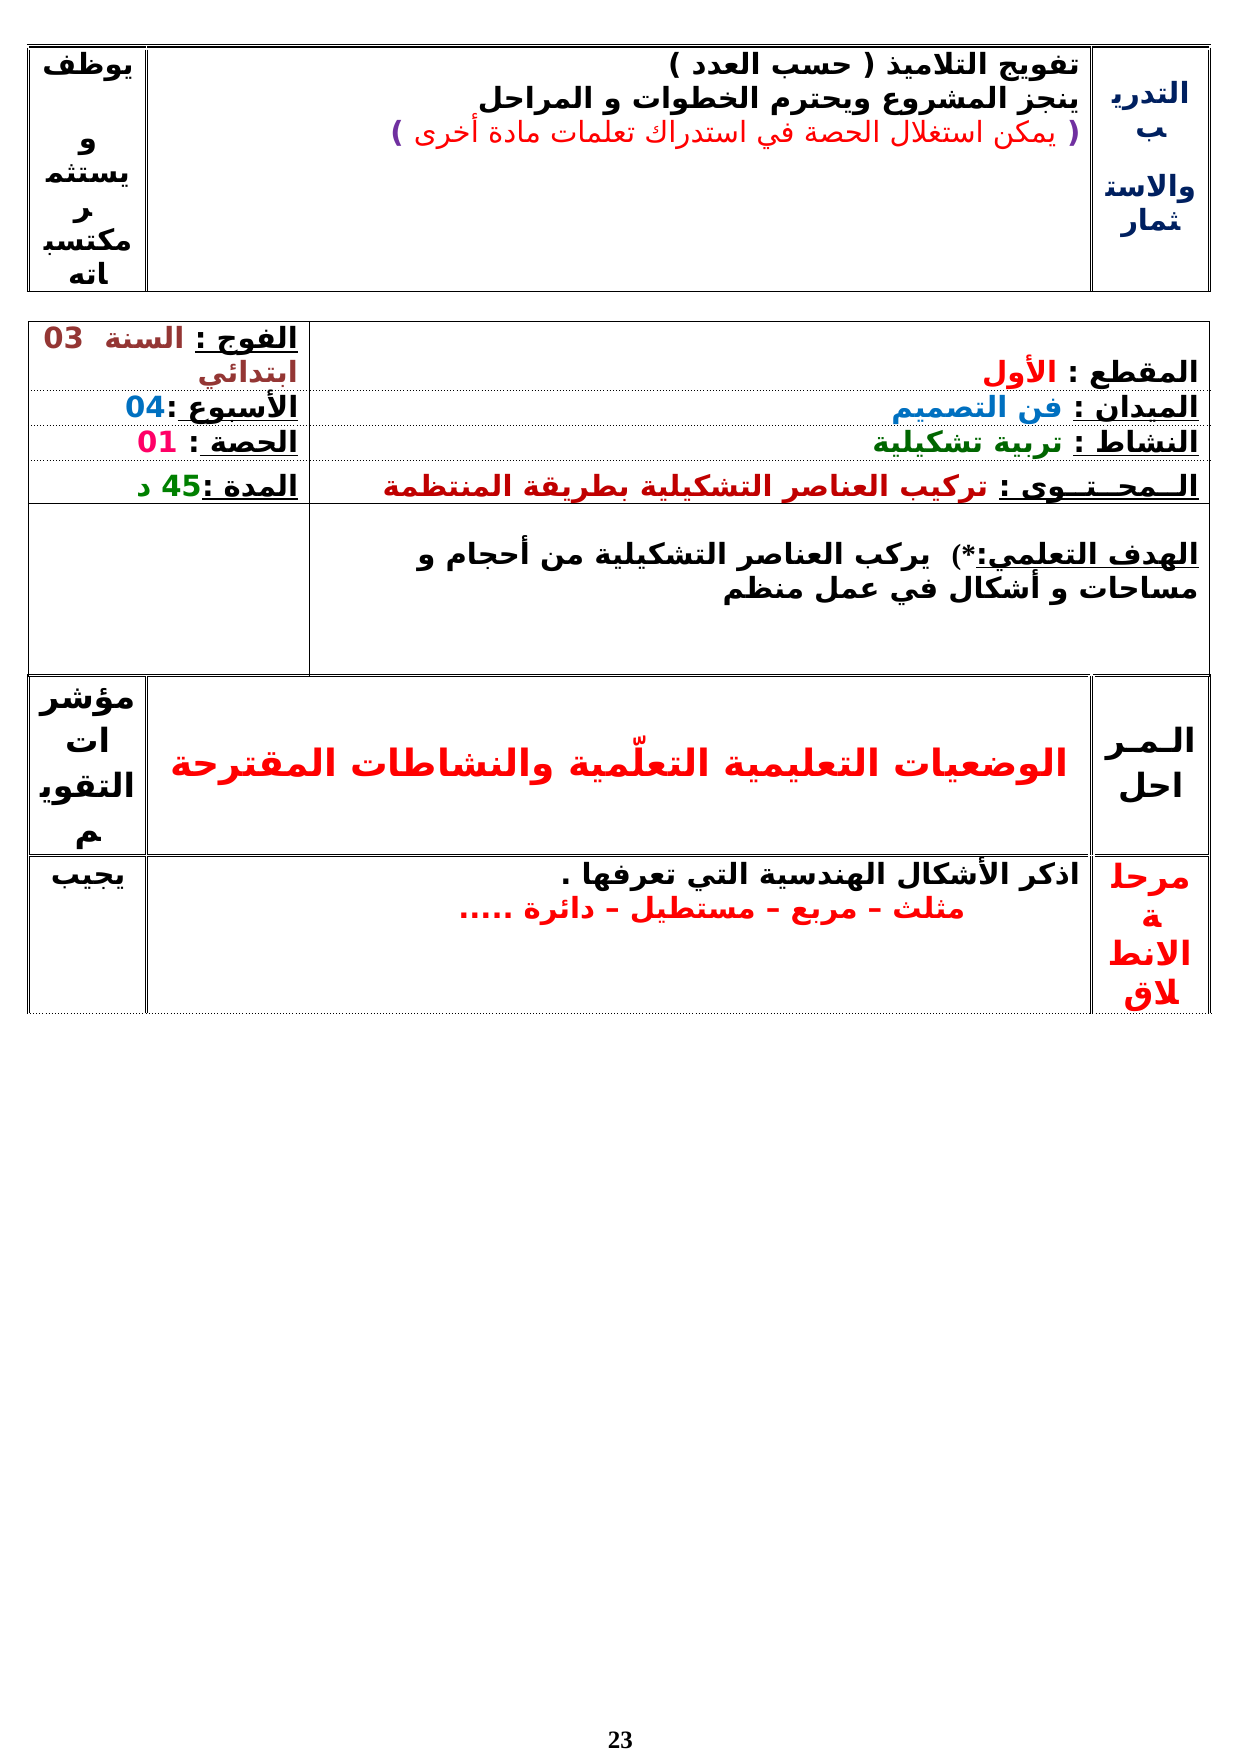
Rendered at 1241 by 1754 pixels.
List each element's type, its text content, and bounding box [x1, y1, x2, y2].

table_header المقطع : الأول [310, 322, 1209, 390]
table_cell الوضعيات التعليمية التعلّمية والنشاطات المقترحة [148, 674, 1091, 854]
table_cell الأسبوع :04 [29, 390, 309, 425]
table_cell المدة :45 د [29, 460, 309, 503]
table_cell التدريب والاستثمار [1092, 45, 1210, 291]
table_cell اذكر الأشكال الهندسية التي تعرفها . مثلث – مربع – مستطيل – دائرة ..... [147, 854, 1091, 1013]
table_cell [29, 504, 309, 674]
table_cell الـمـراحل [1091, 674, 1209, 854]
table_header الفوج : السنة 03 ابتدائي [29, 322, 309, 390]
table_cell مؤشرات التقويم [30, 677, 145, 854]
table_cell الميدان : فن التصميم [310, 390, 1209, 425]
table_cell الهدف التعلمي:*) يركب العناصر التشكيلية من أحجام و مساحات و أشكال في عمل منظم [310, 504, 1209, 674]
table_cell يجيب [30, 857, 145, 1013]
table_cell النشاط : تربية تشكيلية [310, 425, 1209, 460]
table_cell تفويج التلاميذ ( حسب العدد ) ينجز المشروع ويحترم الخطوات و المراحل ( يمكن استغلال الحصة في استدراك تعلمات مادة أخرى ) [147, 48, 1090, 291]
table_cell يوظف و يستثمر مكتسباته [28, 45, 147, 291]
table_cell الــمحــتــوى : تركيب العناصر التشكيلية بطريقة المنتظمة [310, 460, 1209, 503]
table_cell مرحلة الانطلاق [1091, 854, 1210, 1013]
table_cell الحصة : 01 [29, 425, 309, 460]
